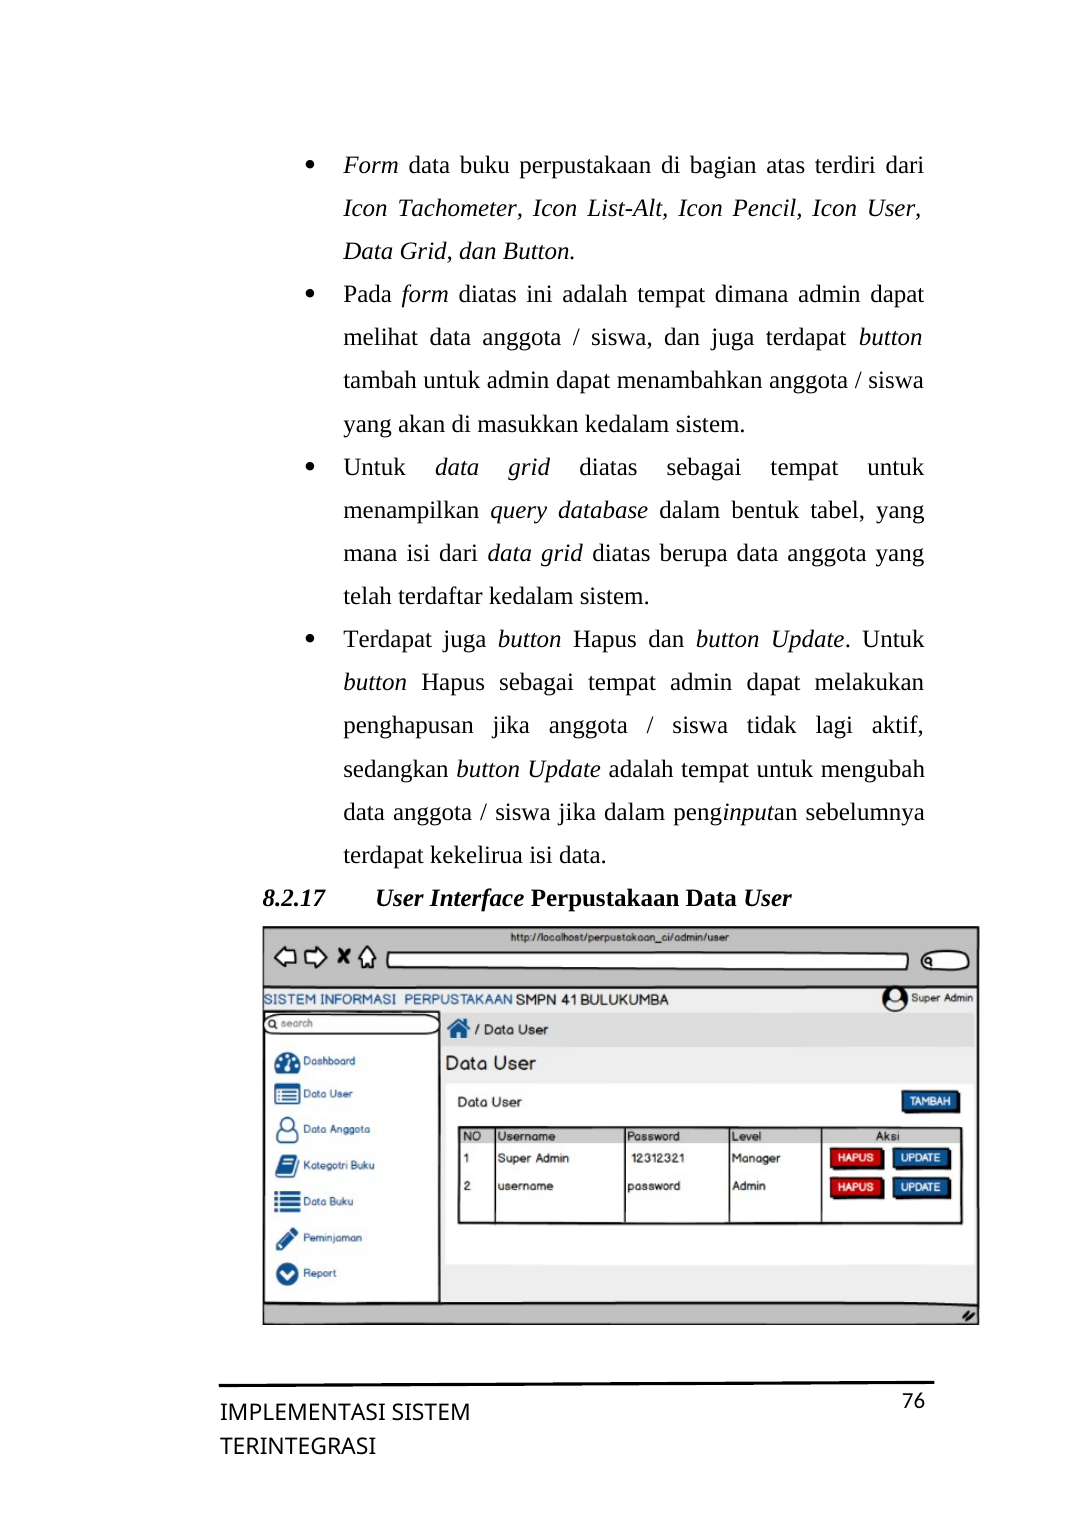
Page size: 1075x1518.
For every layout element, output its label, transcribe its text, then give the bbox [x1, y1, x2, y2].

list Form data buku perpustakaan di bagian atas terdiri dari Icon Tachometer, Icon List-Alt, Icon Pencil, Icon User, Data Grid, dan Button. [306, 150, 925, 265]
text User Interface Perpustakaan Data User [262, 883, 925, 912]
list Terdapat juga button Hapus dan button Update. Untuk button Hapus sebagai tempat admin dapat melakukan penghapusan jika anggota / siswa tidak lagi aktif, sedangkan button Update adalah tempat untuk mengubah data anggota / siswa jika dalam penginputan sebelumnya terdapat kekelirua isi data. [306, 624, 925, 869]
list Untuk data grid diatas sebagai tempat untuk menampilkan query database dalam bentuk tabel, yang mana isi dari data grid diatas berupa data anggota yang telah terdaftar kedalam sistem. [306, 452, 925, 610]
list Pada form diatas ini adalah tempat dimana admin dapat melihat data anggota / siswa, dan juga terdapat button tambah untuk admin dapat menambahkan anggota / siswa yang akan di masukkan kedalam sistem. [306, 279, 925, 437]
picture [262, 926, 980, 1325]
